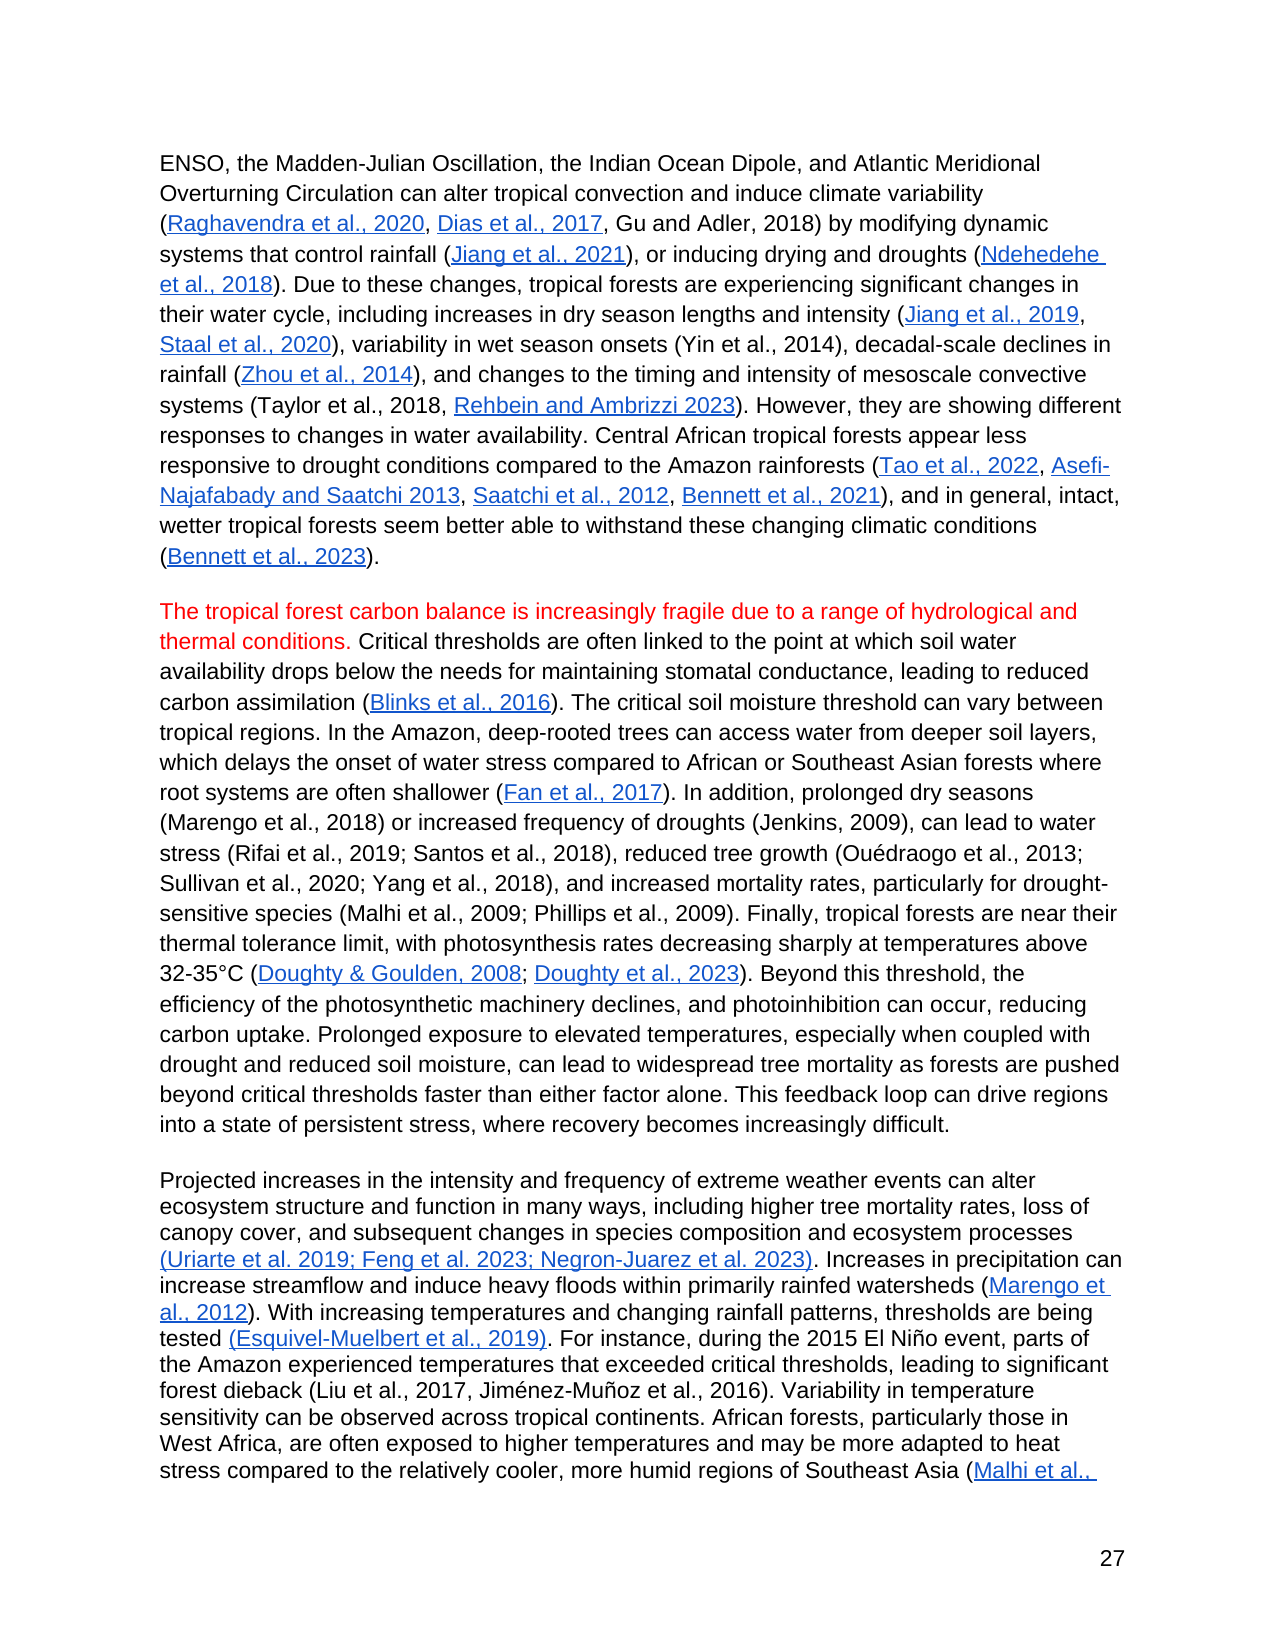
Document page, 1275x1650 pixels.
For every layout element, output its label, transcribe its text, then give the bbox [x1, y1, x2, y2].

text The tropical forest carbon balance is increasingly fragile due to a range of hydrological and thermal conditions. Critical thresholds are often linked to the point at which soil water availability drops below the needs for maintaining stomatal conductance, leading to reduced carbon assimilation (Blinks et al., 2016). The critical soil moisture threshold can vary between tropical regions. In the Amazon, deep-rooted trees can access water from deeper soil layers, which delays the onset of water stress compared to African or Southeast Asian forests where root systems are often shallower (Fan et al., 2017). In addition, prolonged dry seasons (Marengo et al., 2018) or increased frequency of droughts (Jenkins, 2009), can lead to water stress (Rifai et al., 2019; Santos et al., 2018), reduced tree growth (Ouédraogo et al., 2013; Sullivan et al., 2020; Yang et al., 2018), and increased mortality rates, particularly for drought-sensitive species (Malhi et al., 2009; Phillips et al., 2009). Finally, tropical forests are near their thermal tolerance limit, with photosynthesis rates decreasing sharply at temperatures above 32-35°C (Doughty & Goulden, 2008; Doughty et al., 2023). Beyond this threshold, the efficiency of the photosynthetic machinery declines, and photoinhibition can occur, reducing carbon uptake. Prolonged exposure to elevated temperatures, especially when coupled with drought and reduced soil moisture, can lead to widespread tree mortality as forests are pushed beyond critical thresholds faster than either factor alone. This feedback loop can drive regions into a state of persistent stress, where recovery becomes increasingly difficult. [159, 598, 1125, 1138]
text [159, 1167, 1125, 1483]
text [159, 150, 1125, 569]
